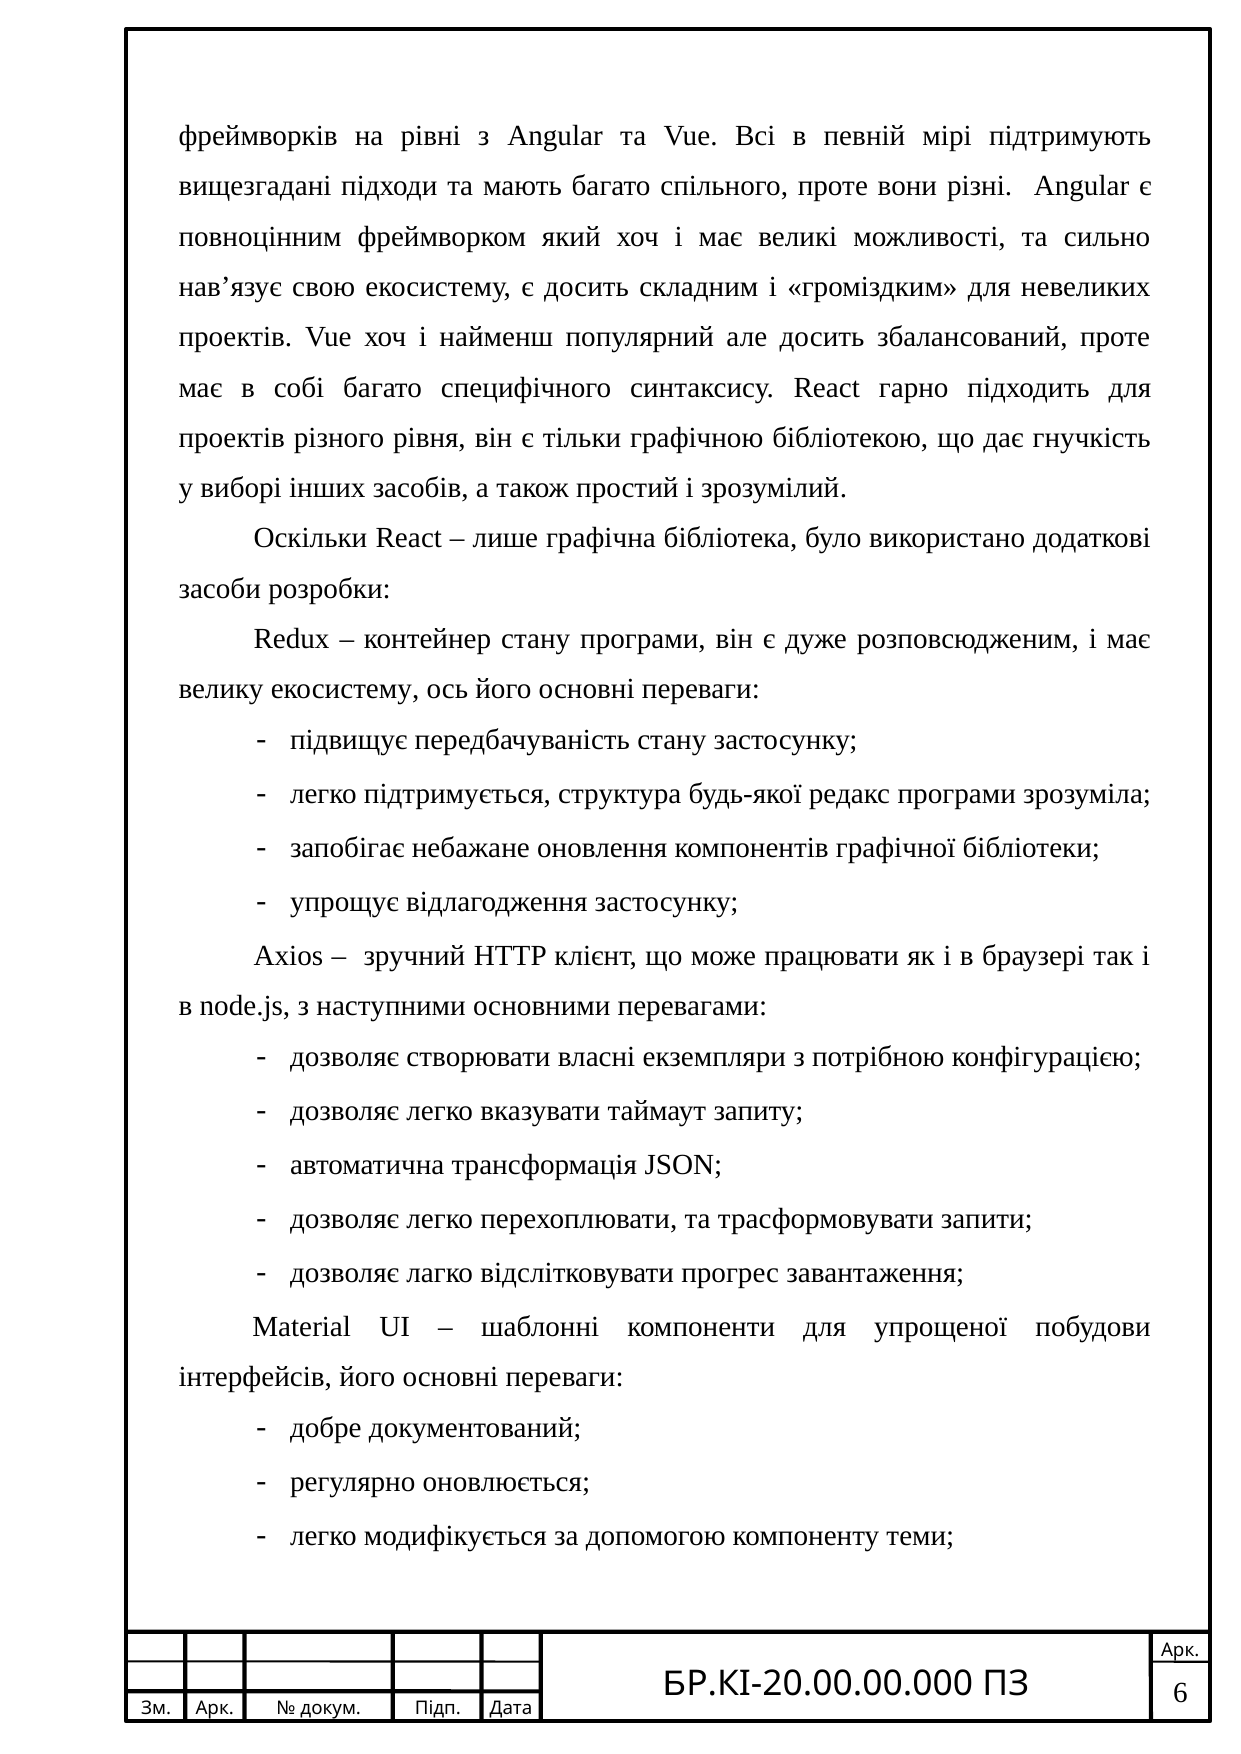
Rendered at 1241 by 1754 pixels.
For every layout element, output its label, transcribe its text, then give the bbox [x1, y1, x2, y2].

list автоматична трансформація JSON; [252, 1147, 1152, 1183]
list добре документований; [252, 1410, 1152, 1446]
list легко модифікується за допомогою компоненту теми; [252, 1518, 1152, 1554]
list регулярно оновлюється; [252, 1464, 1152, 1500]
list дозволяє легко перехоплювати, та трасформовувати запити; [252, 1201, 1152, 1237]
text Redux – контейнер стану програми, він є дуже розповсюдженим, і має велику екосистему, ось його основні переваги: [178, 621, 1152, 705]
list упрощує відлагодження застосунку; [252, 884, 1152, 920]
list запобігає небажане оновлення компонентів графічної бібліотеки; [252, 830, 1152, 866]
text Material UI – шаблонні компоненти для упрощеної побудови інтерфейсів, його основні переваги: [178, 1309, 1152, 1393]
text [178, 118, 1152, 504]
list легко підтримується, структура будь-якої редакс програми зрозуміла; [252, 776, 1152, 812]
list дозволяє лагко відслітковувати прогрес завантаження; [252, 1255, 1152, 1291]
text Axios – зручний HTTP клієнт, що може працювати як і в браузері так і в node.js, з наступними основними перевагами: [178, 938, 1152, 1022]
text Оскільки React – лише графічна бібліотека, було використано додаткові засоби розробки: [178, 521, 1152, 604]
list дозволяє створювати власні екземпляри з потрібною конфігурацією; [252, 1039, 1152, 1075]
list підвищує передбачуваність стану застосунку; [252, 722, 1152, 758]
list дозволяє легко вказувати таймаут запиту; [252, 1093, 1152, 1129]
